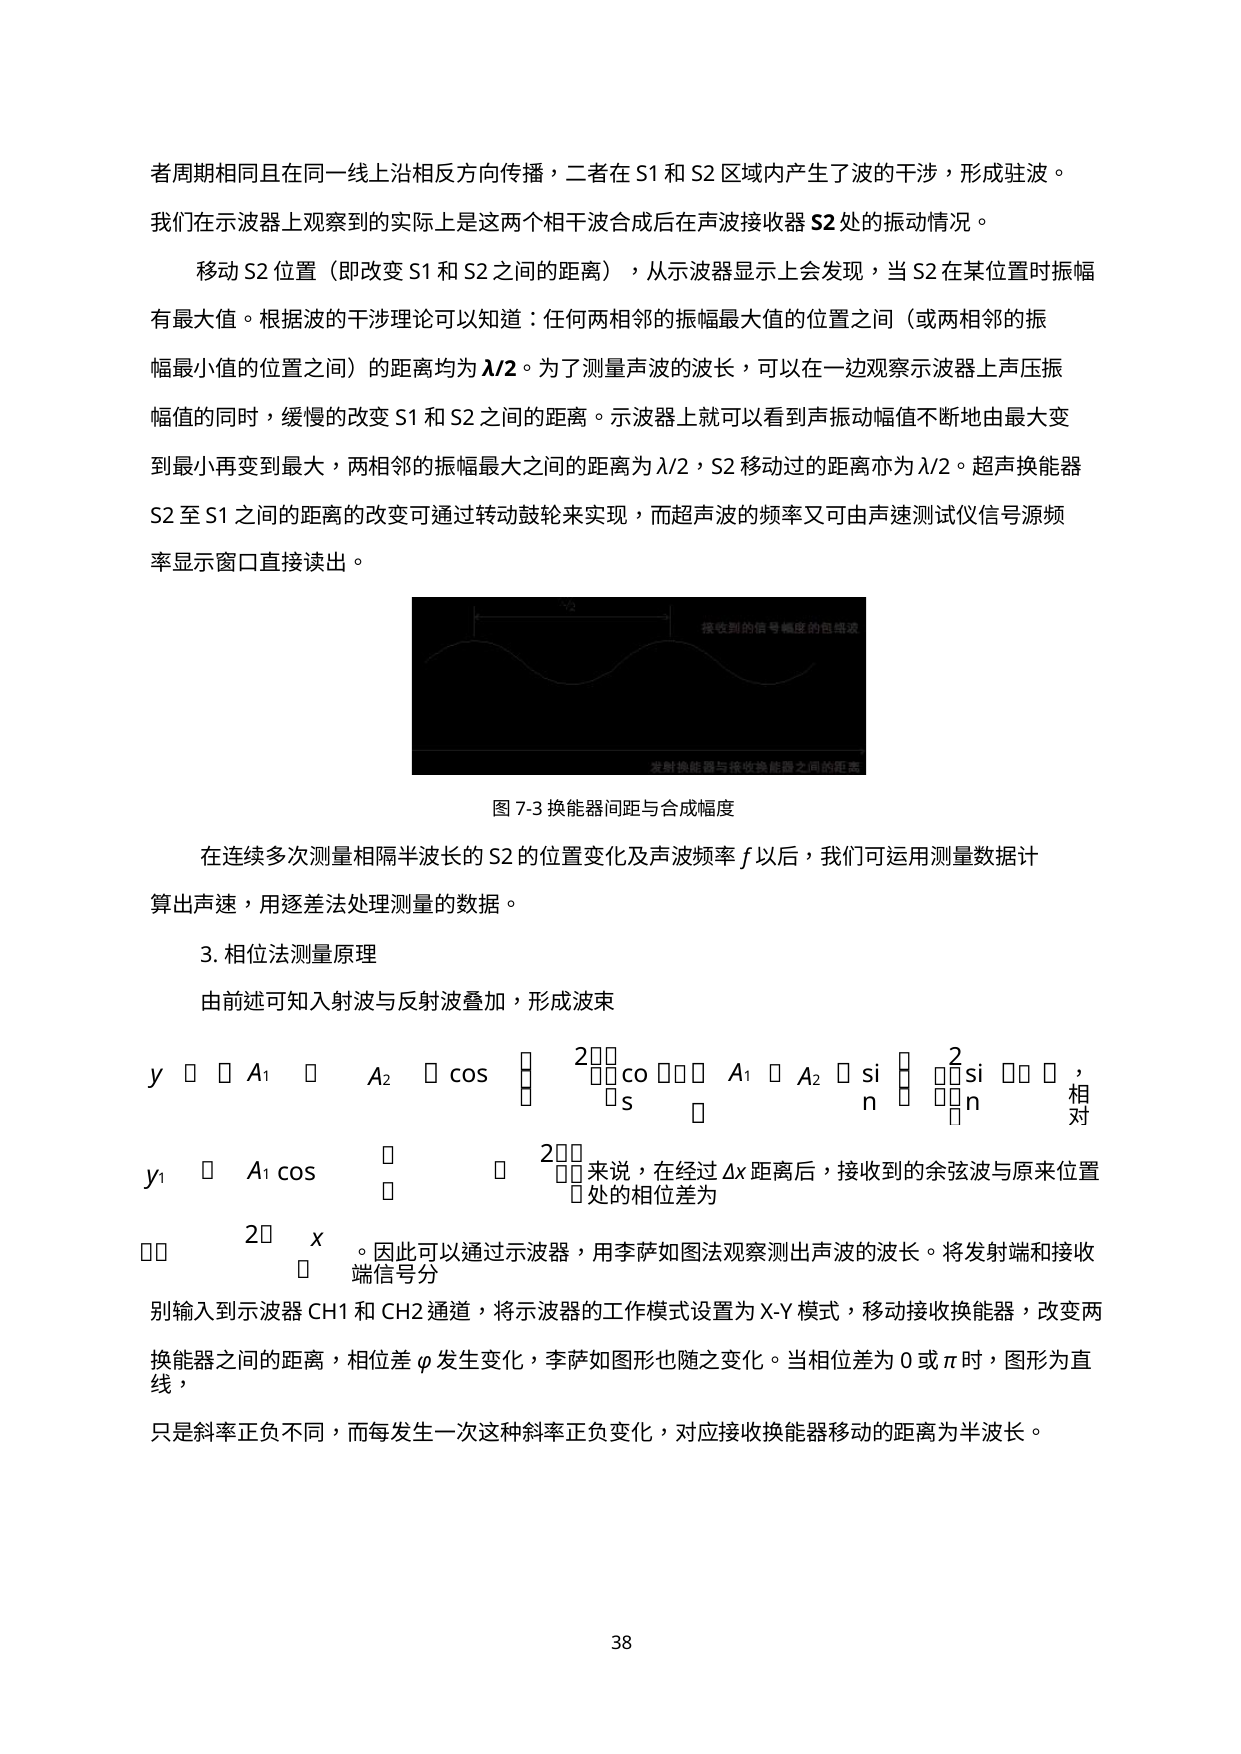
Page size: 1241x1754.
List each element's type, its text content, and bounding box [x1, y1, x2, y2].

text 图7-3 换能器间距与合成幅度 [493, 798, 1111, 819]
text 有最大值。根据波的干涉理论可以知道：任何两相邻的振幅最大值的位置之间（或两相邻的振 [150, 309, 1111, 331]
text S2至S1之间的距离的改变可通过转动鼓轮来实现，而超声波的频率又可由声速测试仪信号源频 [150, 504, 1111, 528]
table_header  [654, 1028, 689, 1125]
table_cell y1 [139, 1125, 173, 1215]
table_header A2 [345, 1028, 414, 1125]
table_cell  [139, 1215, 207, 1294]
text 3. 相位法测量原理 [200, 943, 1111, 967]
table_header  [208, 1028, 242, 1125]
table_header 2   [551, 1028, 620, 1125]
table_header  [998, 1028, 1032, 1125]
text 者周期相同且在同一线上沿相反方向传播，二者在S1和S2区域内产生了波的干涉，形成驻波。 [150, 163, 1111, 187]
table_header A2 [792, 1028, 826, 1125]
text 38 [611, 1632, 1111, 1653]
table_header sin [964, 1028, 998, 1125]
text 幅值的同时，缓慢的改变S1和S2之间的距离。示波器上就可以看到声振动幅值不断地由最大变 [150, 406, 1111, 431]
table_cell 来说，在经过Δx距离后，接收到的余弦波与原来位置处的相位差为 [586, 1125, 1101, 1215]
text 换能器之间的距离，相位差φ发生变化，李萨如图形也随之变化。当相位差为0或π时，图形为直线， [150, 1349, 1111, 1397]
table_cell  [173, 1125, 242, 1215]
text 算出声速，用逐差法处理测量的数据。 [150, 895, 1111, 917]
table_header cos [448, 1028, 517, 1125]
table_cell x [311, 1215, 345, 1294]
table_header  [414, 1028, 448, 1125]
table_header    [517, 1028, 551, 1125]
table_cell 2  [208, 1215, 311, 1294]
table_header y [139, 1028, 173, 1125]
table_header A1 [723, 1028, 757, 1125]
table_cell 2   [517, 1125, 586, 1215]
text 幅最小值的位置之间）的距离均为λ/2。为了测量声波的波长，可以在一边观察示波器上声压振 [150, 358, 1111, 382]
table_cell cos [276, 1125, 379, 1215]
table_header  [826, 1028, 861, 1125]
text 到最小再变到最大，两相邻的振幅最大之间的距离为λ/2，S2移动过的距离亦为λ/2。超声换能器 [150, 455, 1111, 479]
table_header A1 [242, 1028, 276, 1125]
table_cell A1 [242, 1125, 276, 1215]
table_cell   [379, 1125, 482, 1215]
table_header 2   [929, 1028, 964, 1125]
table_header   [689, 1028, 723, 1125]
text 率显示窗口直接读出。 [150, 553, 1111, 575]
text 由前述可知入射波与反射波叠加，形成波束 [200, 992, 1111, 1014]
text 移动S2位置（即改变S1和S2之间的距离），从示波器显示上会发现，当S2在某位置时振幅 [196, 260, 1111, 284]
text 别输入到示波器CH1和CH2通道，将示波器的工作模式设置为X-Y模式，移动接收换能器，改变两 [150, 1300, 1111, 1324]
text 只是斜率正负不同，而每发生一次这种斜率正负变化，对应接收换能器移动的距离为半波长。 [150, 1423, 1111, 1444]
table_header  [173, 1028, 207, 1125]
table_header    [895, 1028, 929, 1125]
table_header  [276, 1028, 345, 1125]
table_cell  [483, 1125, 517, 1215]
table_header  [758, 1028, 792, 1125]
picture [411, 597, 867, 775]
table_header  [1033, 1028, 1067, 1125]
text 我们在示波器上观察到的实际上是这两个相干波合成后在声波接收器S2处的振动情况。 [150, 211, 1111, 236]
table_cell 。因此可以通过示波器，用李萨如图法观察测出声波的波长。将发射端和接收端信号分 [345, 1215, 1101, 1294]
table_header cos [620, 1028, 654, 1125]
table_header ，相对于发射波束 [1067, 1028, 1101, 1125]
table_header sin [861, 1028, 895, 1125]
text 在连续多次测量相隔半波长的S2的位置变化及声波频率 f 以后，我们可运用测量数据计 [200, 845, 1111, 869]
